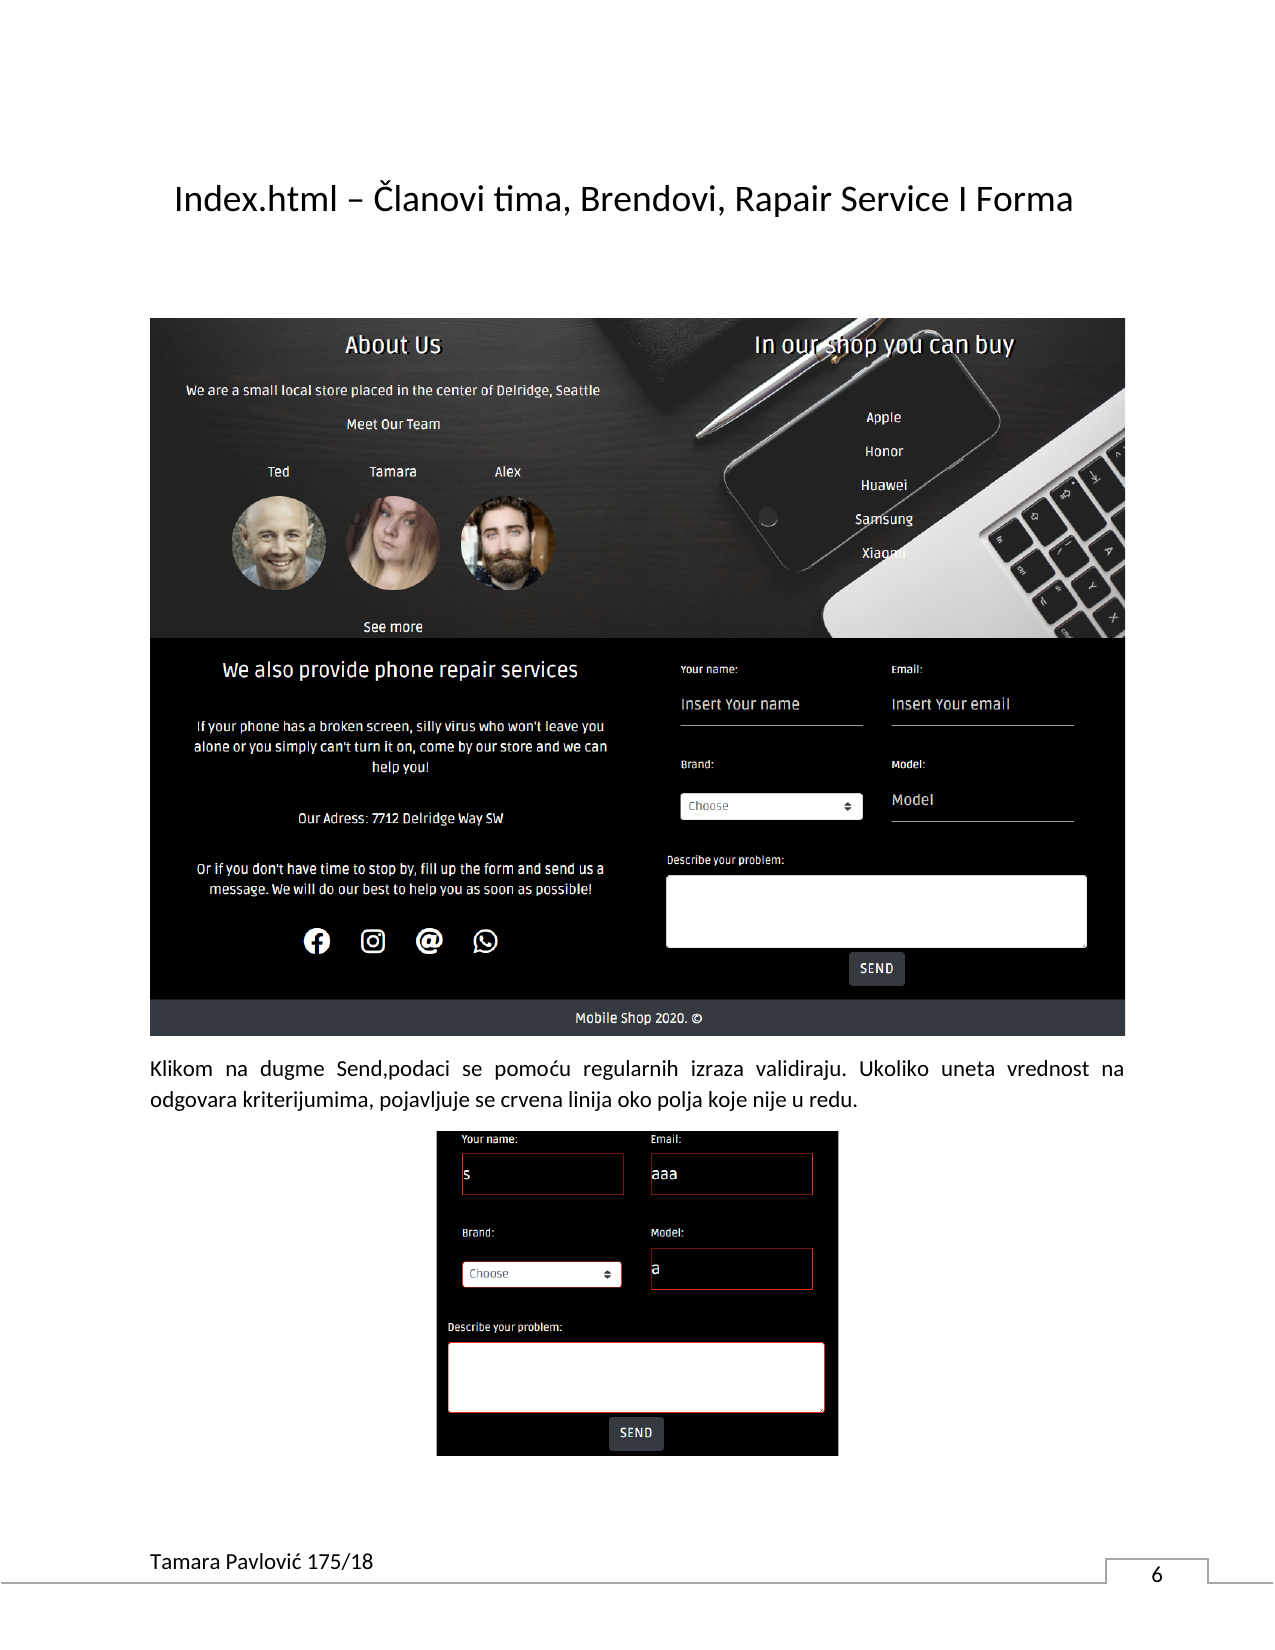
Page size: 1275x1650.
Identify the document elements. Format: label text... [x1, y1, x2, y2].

picture [436, 1131, 839, 1456]
picture [150, 318, 1125, 1036]
subtitle Index.html – Članovi tima, Brendovi, Rapair Service I Forma [150, 175, 1125, 221]
text Klikom na dugme Send,podaci se pomoću regularnih izraza validiraju. Ukoliko uneta vrednost na odgovara kriterijumima, pojavljuje se crvena linija oko polja koje nije u redu. [150, 1054, 1125, 1113]
